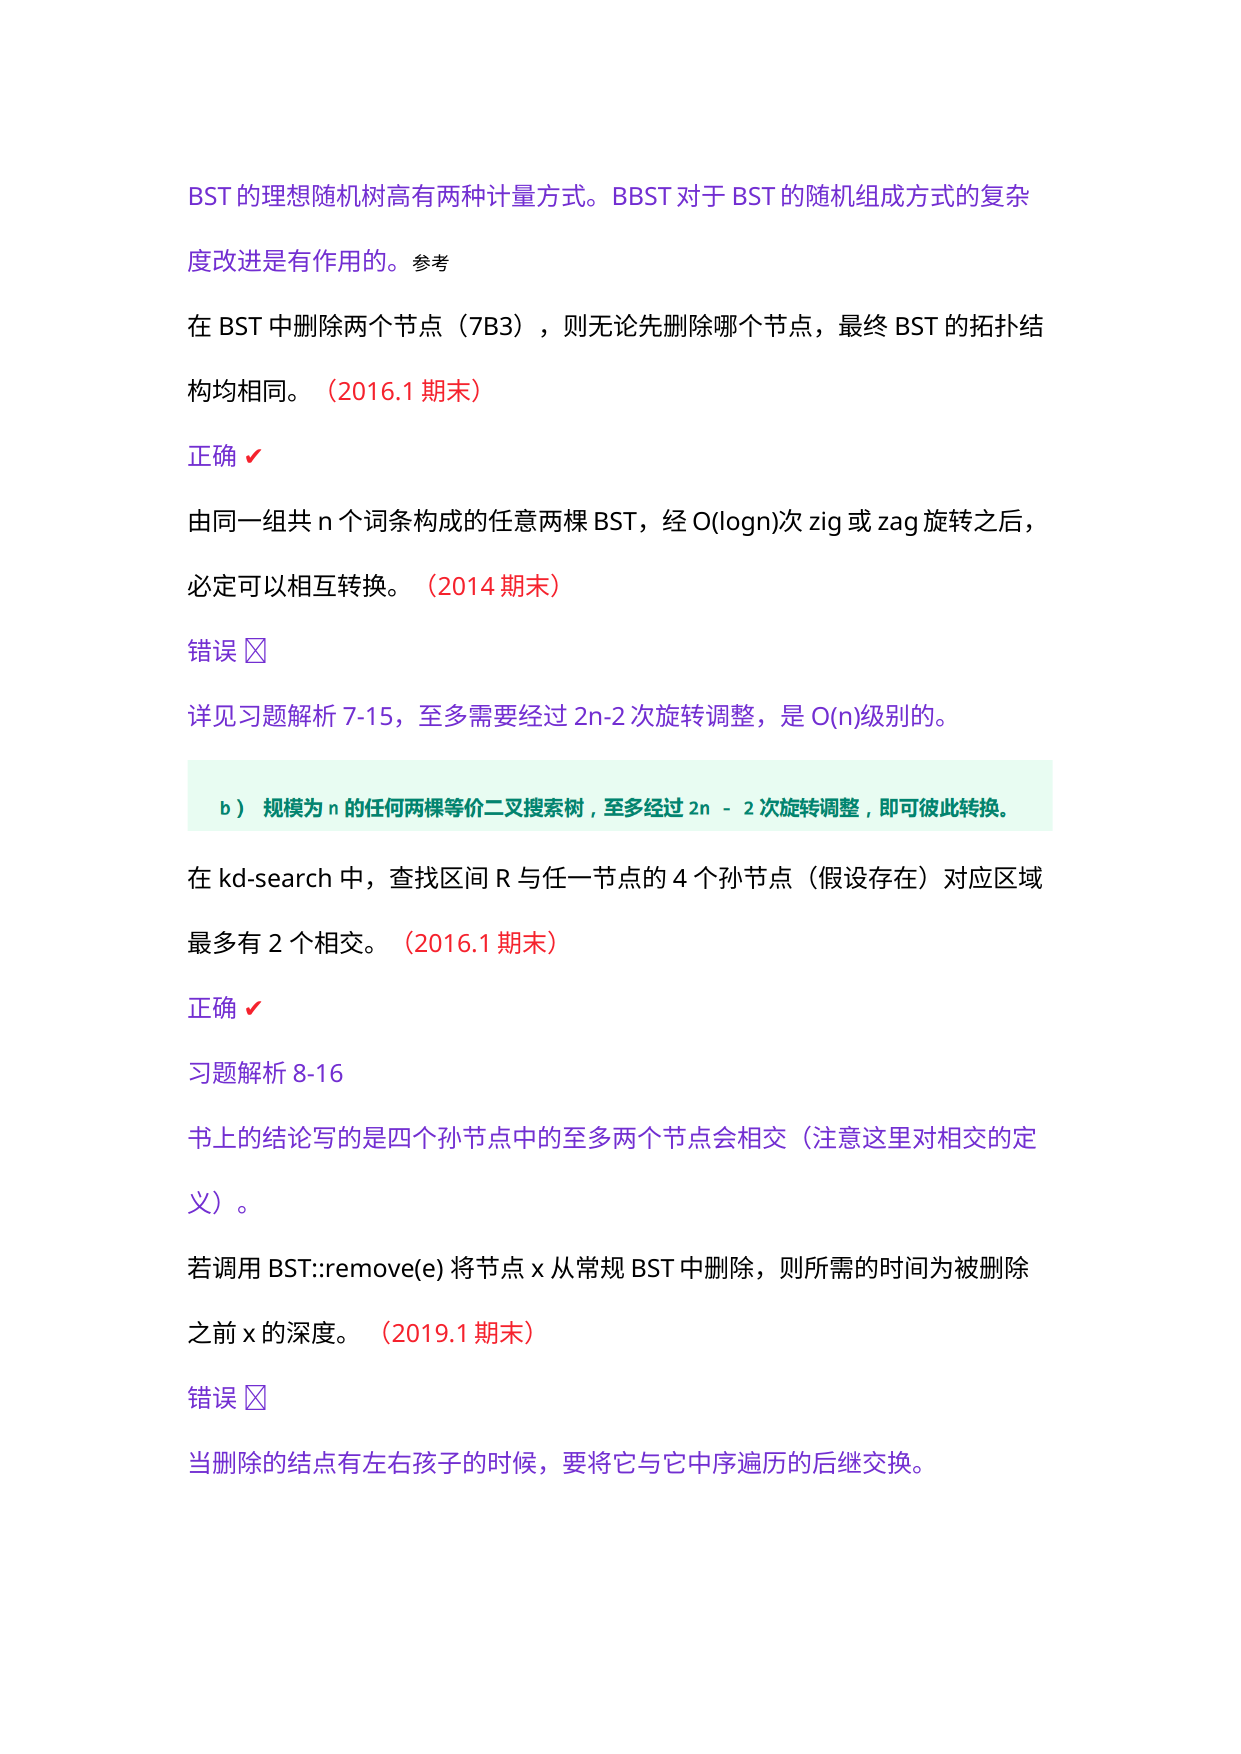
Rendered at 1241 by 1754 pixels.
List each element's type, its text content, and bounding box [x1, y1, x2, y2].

text 在 kd-search 中，查找区间 R 与任一节点的 4 个孙节点（假设存在）对应区域最多有 2 个相交。（2016.1期末） [187, 844, 1053, 974]
picture [187, 760, 1053, 831]
text 详见习题解析7-15，至多需要经过2n-2次旋转调整，是O(n)级别的。 [187, 682, 1053, 747]
text 若调用BST::remove(e) 将节点 x 从常规BST中删除，则所需的时间为被删除之前x的深度。 （2019.1期末） [187, 1234, 1053, 1364]
text 错误 ❌ [187, 1364, 1053, 1429]
text 当删除的结点有左右孩子的时候，要将它与它中序遍历的后继交换。 [187, 1429, 1053, 1494]
text 错误 ❌ [187, 617, 1053, 682]
text 正确 ✔ [187, 974, 1053, 1039]
text 在 BST 中删除两个节点（7B3），则无论先删除哪个节点，最终 BST 的拓扑结构均相同。（2016.1期末） [187, 292, 1053, 422]
text 由同⼀组共n个词条构成的任意两棵BST，经O(logn)次zig或zag旋转之后，必定可以相互转换。（2014期末） [187, 487, 1053, 617]
text 习题解析8-16 [187, 1039, 1053, 1104]
text 正确 ✔ [187, 422, 1053, 487]
text BST的理想随机树高有两种计量方式。BBST对于BST的随机组成方式的复杂度改进是有作用的。参考 [187, 162, 1053, 292]
text 书上的结论写的是四个孙节点中的至多两个节点会相交（注意这里对相交的定义）。 [187, 1104, 1053, 1234]
